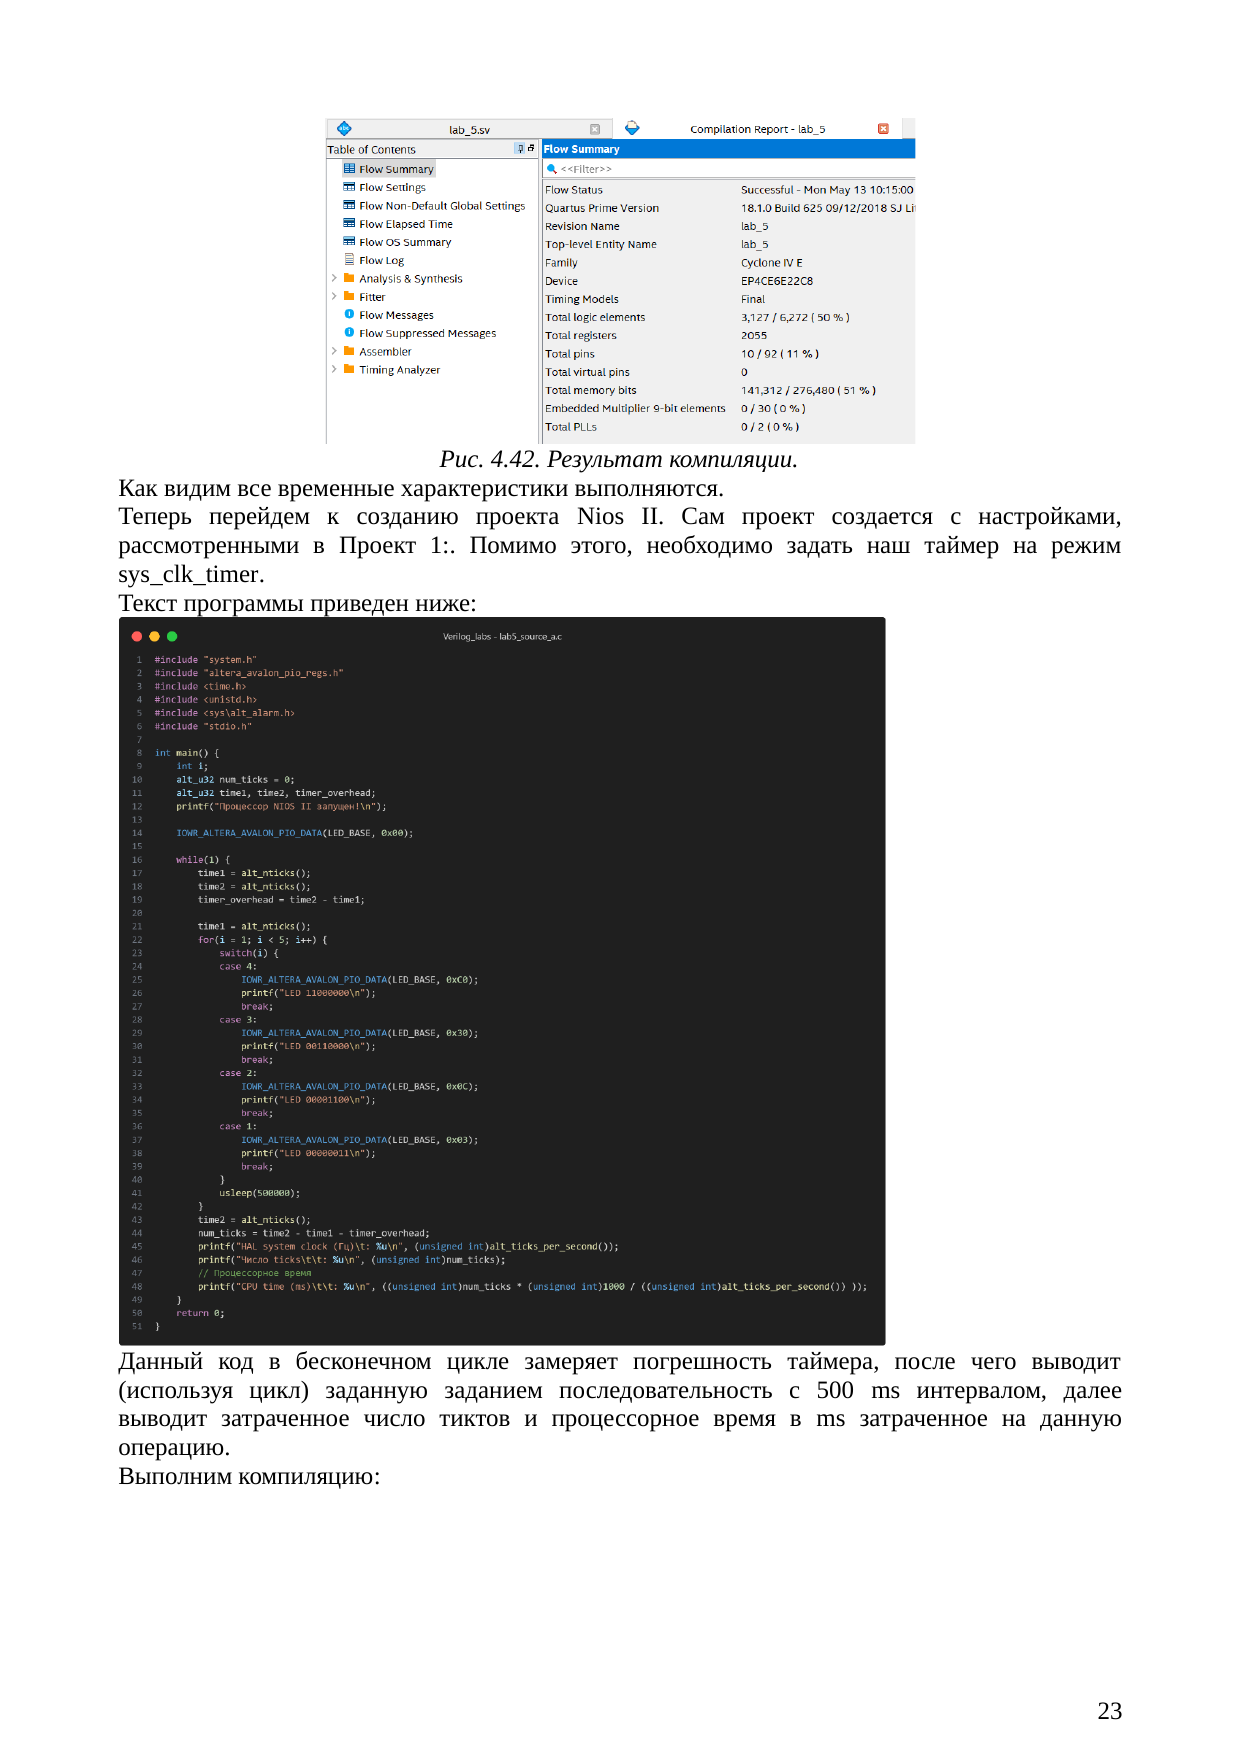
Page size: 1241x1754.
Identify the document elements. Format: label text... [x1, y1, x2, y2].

picture [325, 118, 916, 444]
text Данный код в бесконечном цикле замеряет погрешность таймера, после чего выводит (используя цикл) заданную заданием последовательность с 500 ms интервалом, далее выводит затраченное число тиктов и процессорное время в ms затраченное на данную операцию. [118, 1346, 1122, 1461]
picture [118, 616, 886, 1346]
text Как видим все временные характеристики выполняются. [118, 473, 1122, 501]
text Теперь перейдем к созданию проекта Nios II. Сам проект создается с настройками, рассмотренными в Проект 1. Помимо этого, необходимо задать наш таймер на режим sys_clk_timer. [118, 501, 1122, 588]
text Текст программы приведен ниже: [118, 588, 1122, 616]
text Выполним компиляцию: [118, 1461, 1122, 1490]
